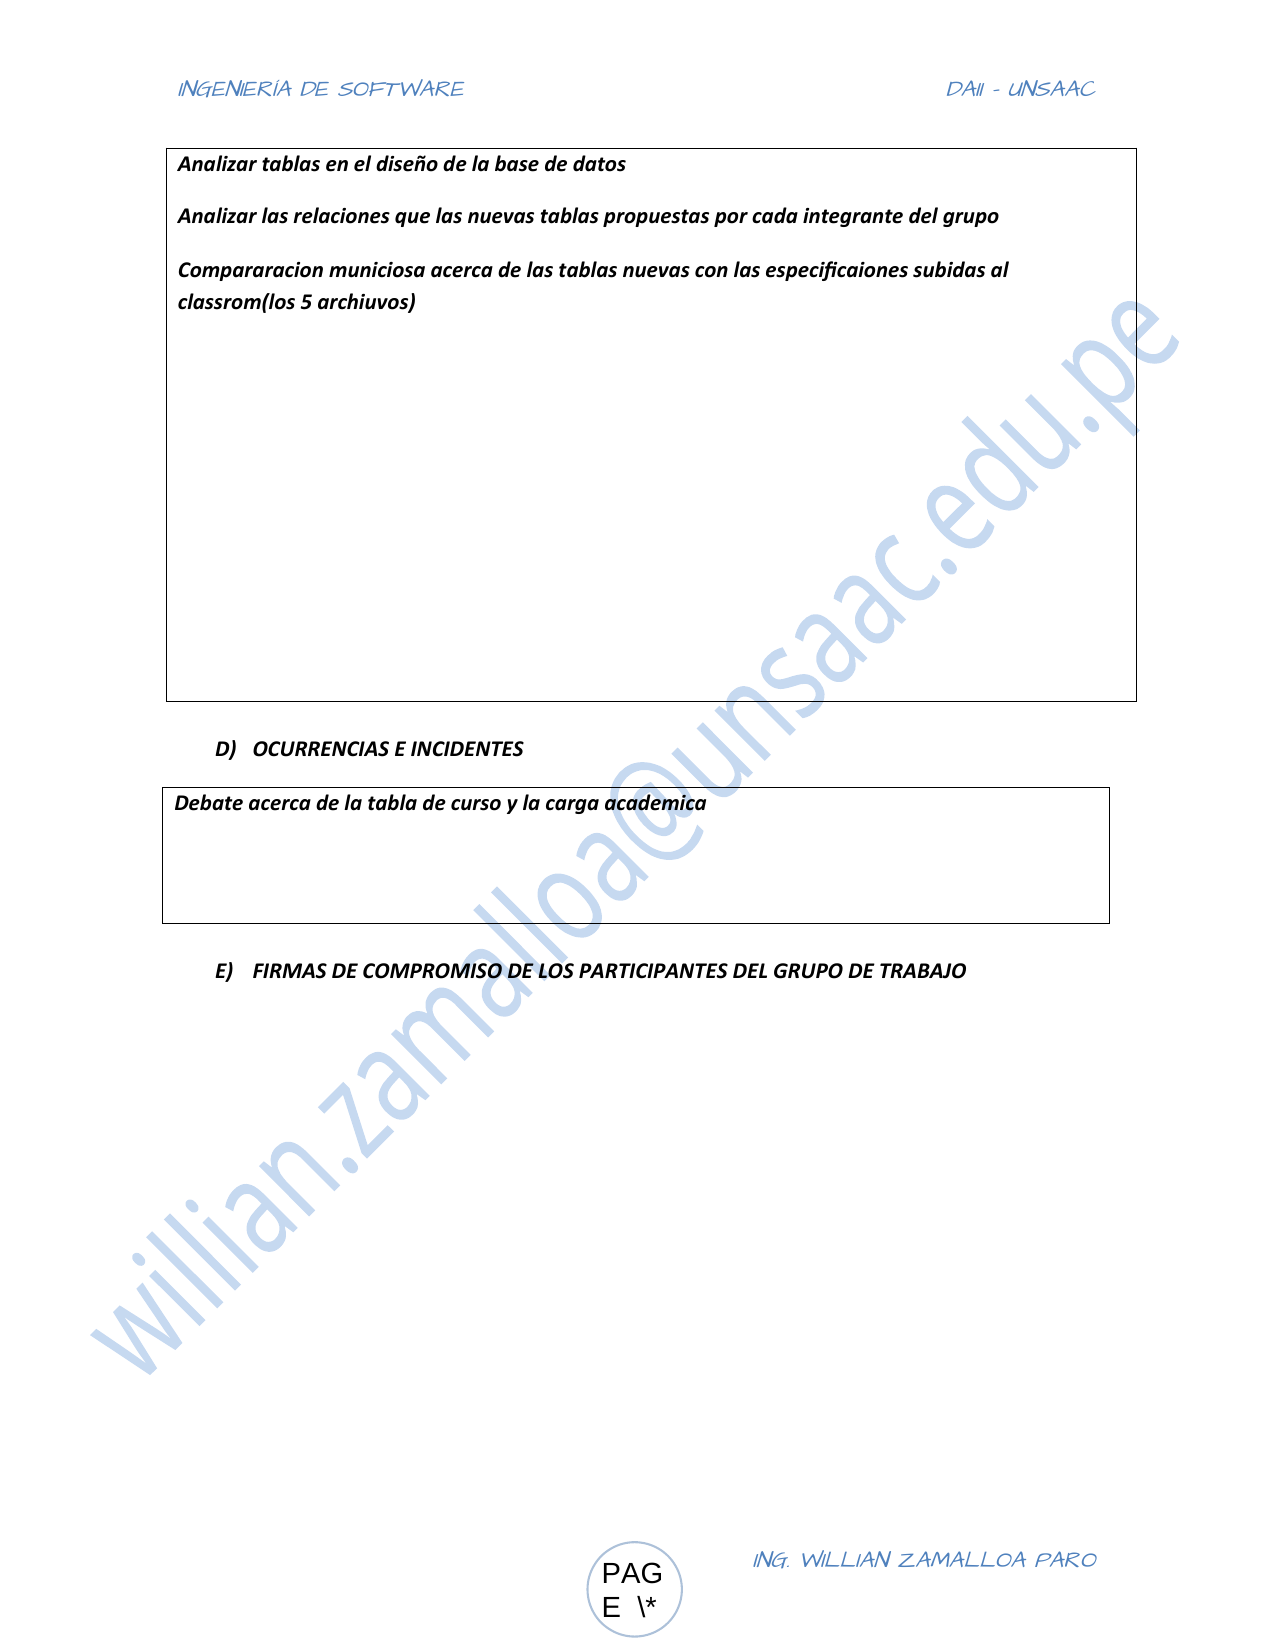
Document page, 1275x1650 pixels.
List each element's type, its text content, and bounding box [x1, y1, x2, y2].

list FIRMAS DE COMPROMISO DE LOS PARTICIPANTES DEL GRUPO DE TRABAJO [215, 956, 1098, 984]
list OCURRENCIAS E INCIDENTES [215, 734, 1098, 762]
table_header Debate acerca de la tabla de curso y la carga academica [163, 788, 1109, 923]
table_header Analizar tablas en el diseño de la base de datos Analizar las relaciones que las nuevas tablas propuestas por cada integrante del grupo Compararacion municiosa acerca de las tablas nuevas con las especificaiones subidas al classrom(los 5 archiuvos) [167, 149, 1136, 701]
